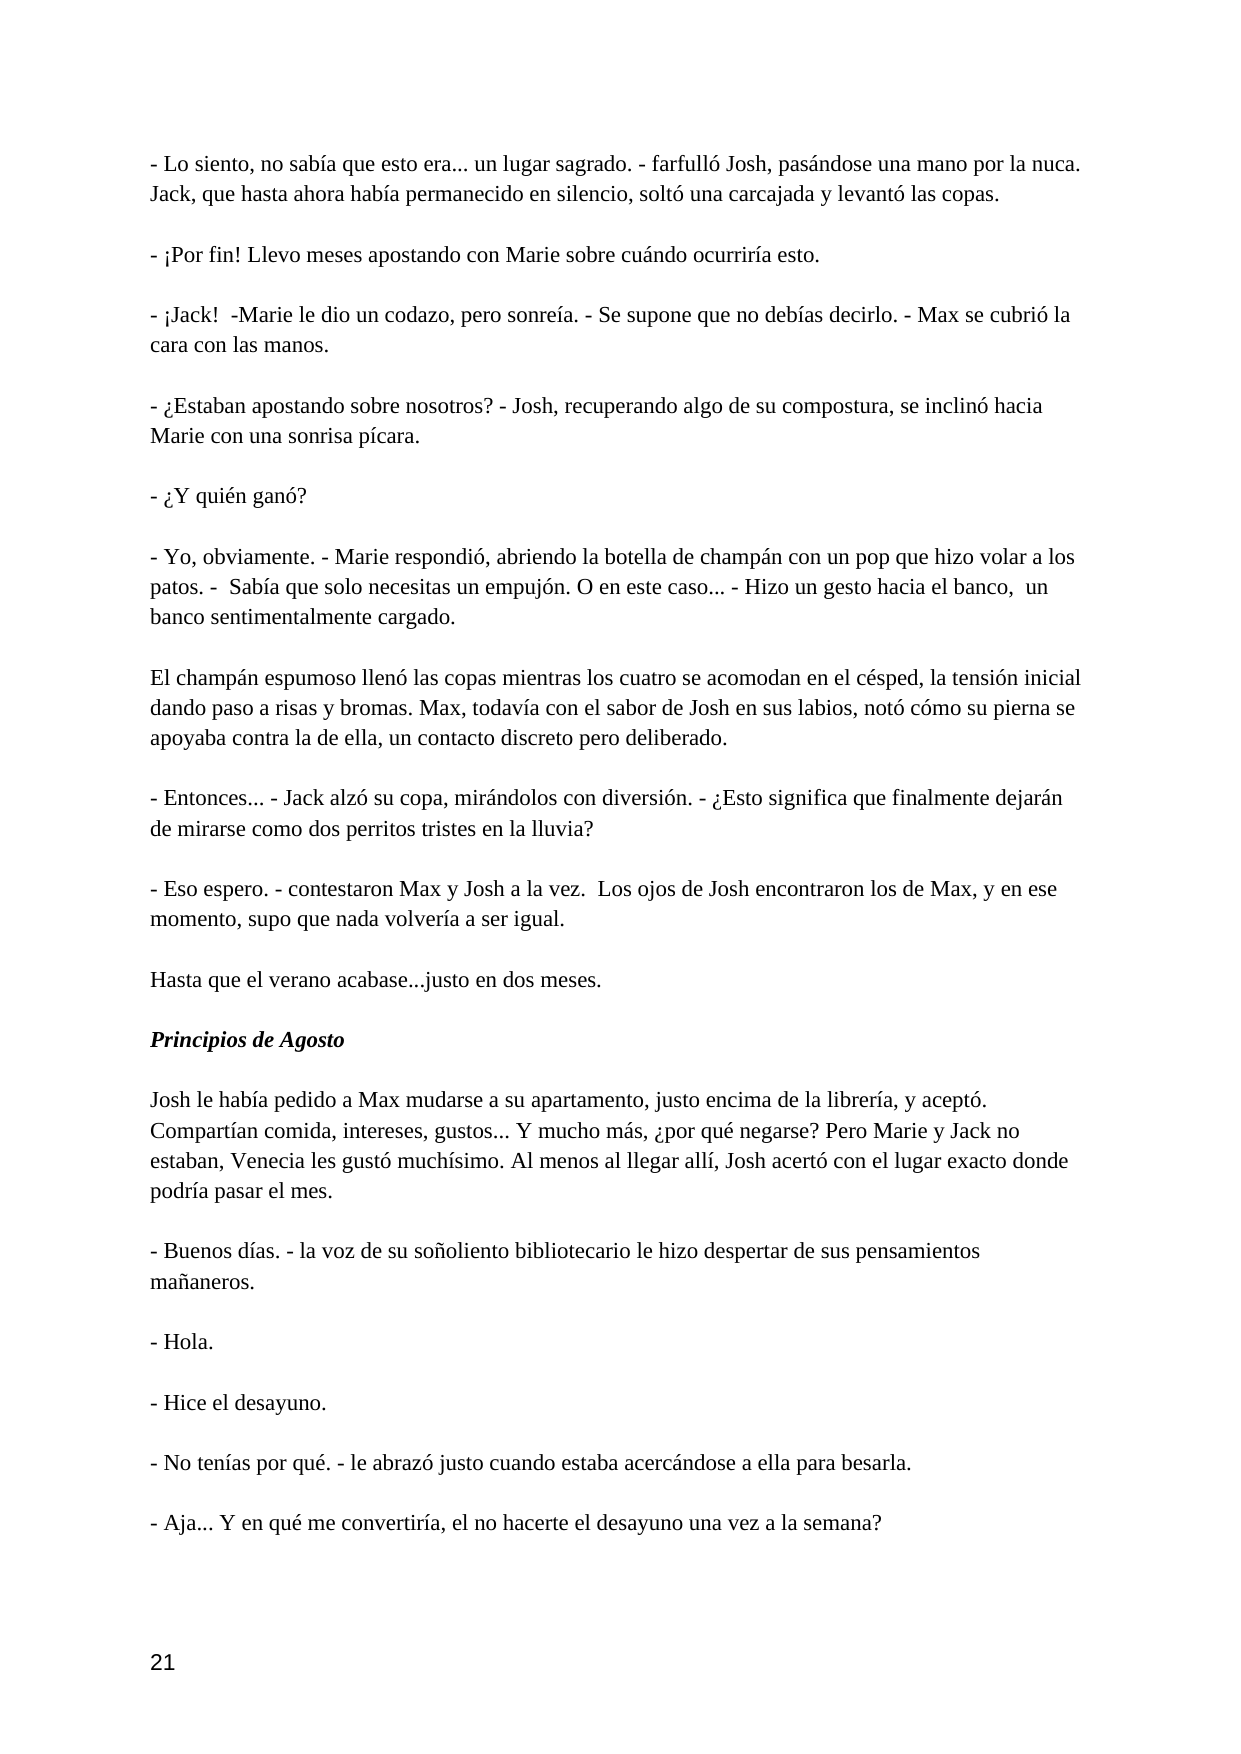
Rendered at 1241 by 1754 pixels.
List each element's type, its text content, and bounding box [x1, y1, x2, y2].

text - Eso espero. - contestaron Max y Josh a la vez. Los ojos de Josh encontraron los de Max, y en ese momento, supo que nada volvería a ser igual. [150, 875, 1090, 932]
text Josh le había pedido a Max mudarse a su apartamento, justo encima de la librería, y aceptó. Compartían comida, intereses, gustos... Y mucho más, ¿por qué negarse? Pero Marie y Jack no estaban, Venecia les gustó muchísimo. Al menos al llegar allí, Josh acertó con el lugar exacto donde podría pasar el mes. [150, 1086, 1090, 1203]
text - Hola. [150, 1328, 1090, 1354]
text - Lo siento, no sabía que esto era... un lugar sagrado. - farfulló Josh, pasándose una mano por la nuca. Jack, que hasta ahora había permanecido en silencio, soltó una carcajada y levantó las copas. [150, 150, 1090, 207]
text - ¿Y quién ganó? [150, 482, 1090, 509]
text - Aja... Y en qué me convertiría, el no hacerte el desayuno una vez a la semana? [150, 1509, 1090, 1536]
text Hasta que el verano acabase...justo en dos meses. [150, 966, 1090, 992]
text - Buenos días. - la voz de su soñoliento bibliotecario le hizo despertar de sus pensamientos mañaneros. [150, 1237, 1090, 1294]
text - ¡Por fin! Llevo meses apostando con Marie sobre cuándo ocurriría esto. [150, 241, 1090, 267]
text El champán espumoso llenó las copas mientras los cuatro se acomodan en el césped, la tensión inicial dando paso a risas y bromas. Max, todavía con el sabor de Josh en sus labios, notó cómo su pierna se apoyaba contra la de ella, un contacto discreto pero deliberado. [150, 663, 1090, 750]
text Principios de Agosto [150, 1026, 1090, 1052]
text - Hice el desayuno. [150, 1388, 1090, 1415]
text - Yo, obviamente. - Marie respondió, abriendo la botella de champán con un pop que hizo volar a los patos. - Sabía que solo necesitas un empujón. O en este caso... - Hizo un gesto hacia el banco, un banco sentimentalmente cargado. [150, 543, 1090, 629]
text - No tenías por qué. - le abrazó justo cuando estaba acercándose a ella para besarla. [150, 1449, 1090, 1475]
text - ¿Estaban apostando sobre nosotros? - Josh, recuperando algo de su compostura, se inclinó hacia Marie con una sonrisa pícara. [150, 392, 1090, 448]
text - Entonces... - Jack alzó su copa, mirándolos con diversión. - ¿Esto significa que finalmente dejarán de mirarse como dos perritos tristes en la lluvia? [150, 784, 1090, 841]
text - ¡Jack! -Marie le dio un codazo, pero sonreía. - Se supone que no debías decirlo. - Max se cubrió la cara con las manos. [150, 301, 1090, 358]
